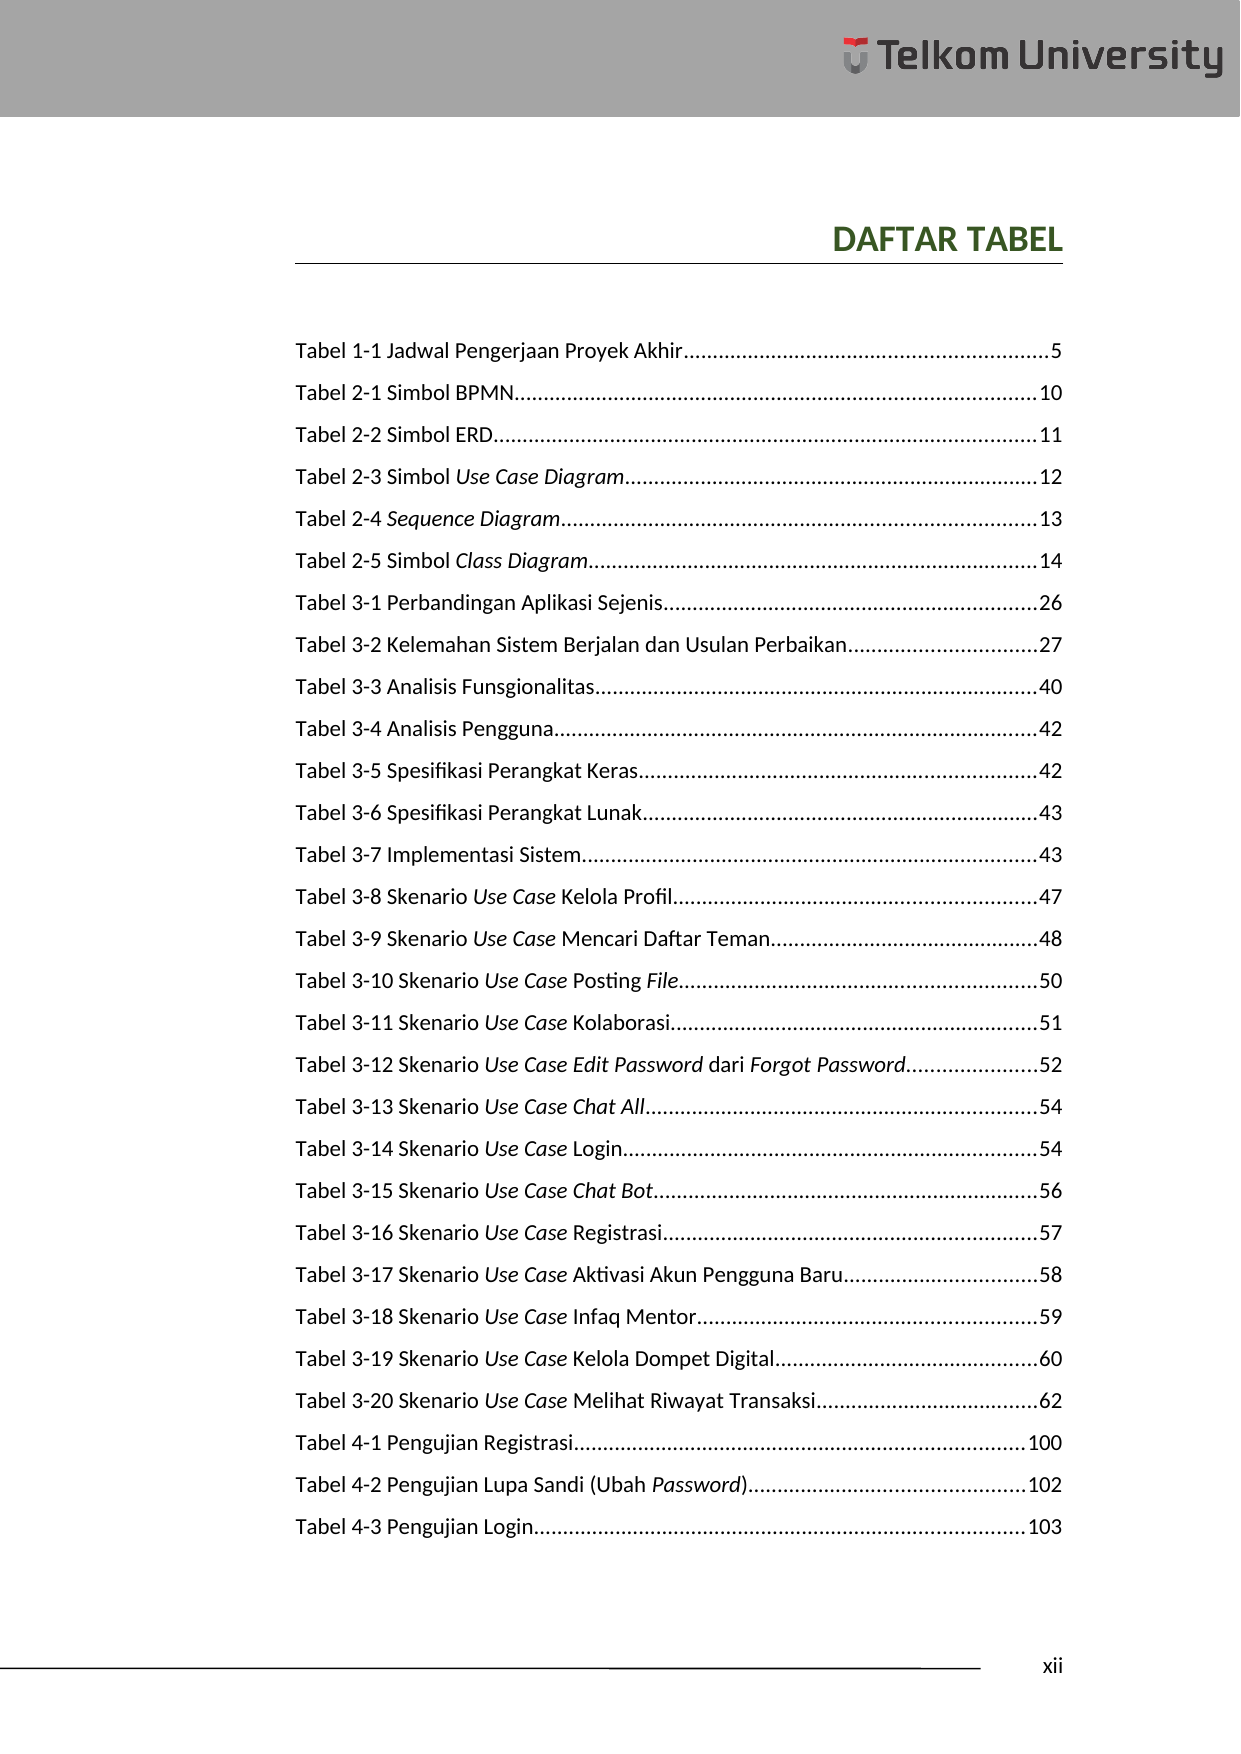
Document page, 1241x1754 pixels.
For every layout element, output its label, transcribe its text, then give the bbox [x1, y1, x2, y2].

text Tabel 3-13 Skenario Use Case Chat All 54 [295, 1092, 1063, 1120]
text Tabel 4-2 Pengujian Lupa Sandi (Ubah Password) 102 [295, 1470, 1063, 1498]
text Tabel 3-3 Analisis Funsgionalitas 40 [295, 672, 1063, 700]
text Tabel 3-1 Perbandingan Aplikasi Sejenis 26 [295, 588, 1063, 616]
text Tabel 3-12 Skenario Use Case Edit Password dari Forgot Password 52 [295, 1050, 1063, 1078]
text Tabel 2-4 Sequence Diagram 13 [295, 504, 1063, 532]
text Tabel 3-11 Skenario Use Case Kolaborasi 51 [295, 1008, 1063, 1036]
text Tabel 2-2 Simbol ERD 11 [295, 421, 1063, 448]
text Tabel 3-17 Skenario Use Case Aktivasi Akun Pengguna Baru 58 [295, 1260, 1063, 1288]
text Tabel 3-14 Skenario Use Case Login 54 [295, 1134, 1063, 1162]
text Tabel 3-18 Skenario Use Case Infaq Mentor 59 [295, 1302, 1063, 1330]
subtitle DAFTAR TABEL [295, 215, 1063, 263]
text Tabel 2-5 Simbol Class Diagram 14 [295, 546, 1063, 574]
text Tabel 3-9 Skenario Use Case Mencari Daftar Teman 48 [295, 924, 1063, 952]
text Tabel 1-1 Jadwal Pengerjaan Proyek Akhir 5 [295, 337, 1063, 364]
text Tabel 2-1 Simbol BPMN 10 [295, 378, 1063, 407]
text Tabel 3-2 Kelemahan Sistem Berjalan dan Usulan Perbaikan 27 [295, 630, 1063, 658]
text Tabel 3-20 Skenario Use Case Melihat Riwayat Transaksi 62 [295, 1386, 1063, 1414]
text Tabel 3-8 Skenario Use Case Kelola Profil 47 [295, 882, 1063, 910]
text Tabel 3-4 Analisis Pengguna 42 [295, 714, 1063, 742]
text Tabel 3-7 Implementasi Sistem 43 [295, 840, 1063, 868]
text Tabel 3-10 Skenario Use Case Posting File 50 [295, 966, 1063, 994]
text Tabel 3-6 Spesifikasi Perangkat Lunak 43 [295, 798, 1063, 826]
text Tabel 3-15 Skenario Use Case Chat Bot 56 [295, 1176, 1063, 1204]
text Tabel 4-3 Pengujian Login 103 [295, 1512, 1063, 1540]
text Tabel 3-16 Skenario Use Case Registrasi 57 [295, 1218, 1063, 1246]
text Tabel 4-1 Pengujian Registrasi 100 [295, 1428, 1063, 1456]
text Tabel 2-3 Simbol Use Case Diagram 12 [295, 462, 1063, 491]
picture [843, 37, 1223, 78]
text Tabel 3-19 Skenario Use Case Kelola Dompet Digital 60 [295, 1344, 1063, 1372]
text Tabel 3-5 Spesifikasi Perangkat Keras 42 [295, 756, 1063, 784]
